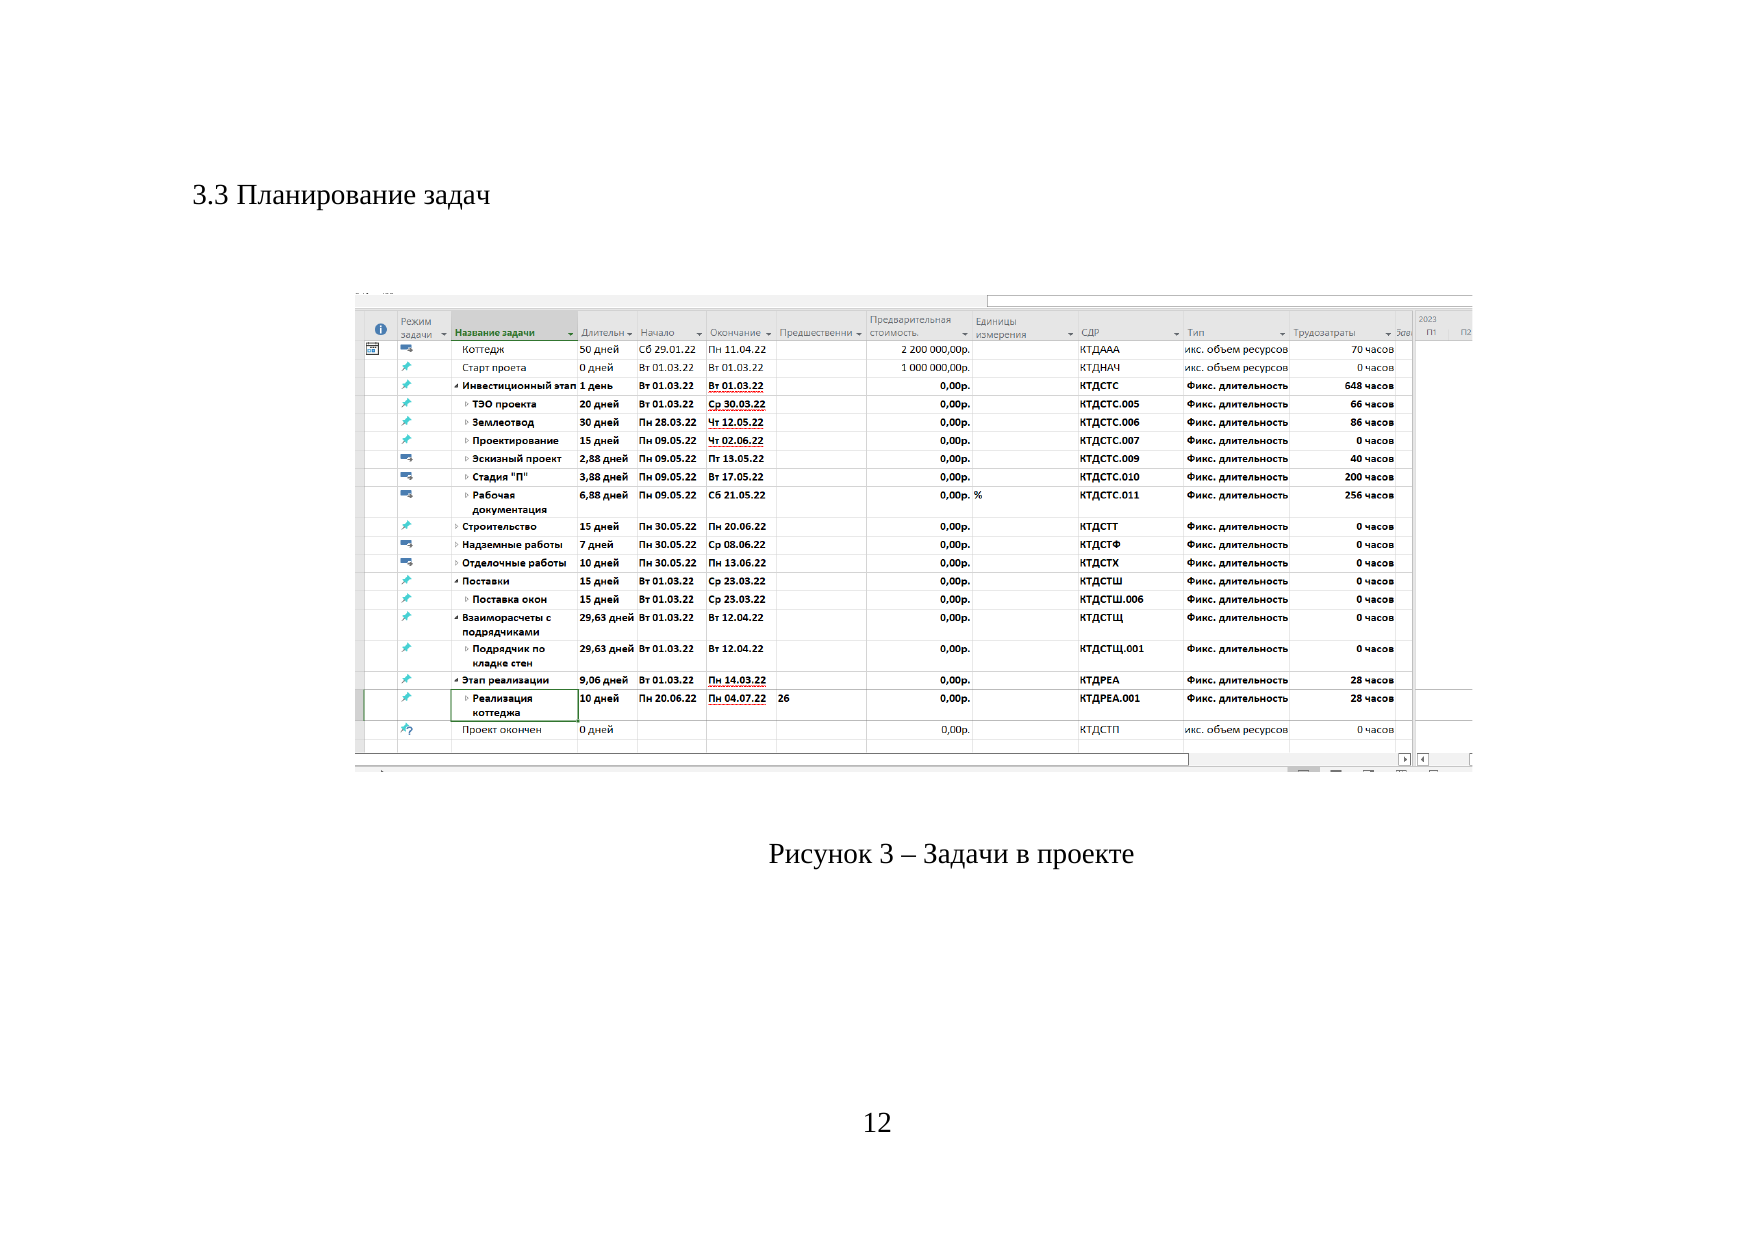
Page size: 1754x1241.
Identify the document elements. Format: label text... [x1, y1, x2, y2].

picture [355, 277, 1473, 772]
list Планирование задач [118, 177, 1636, 211]
text Рисунок 3 – Задачи в проекте [193, 836, 1636, 869]
